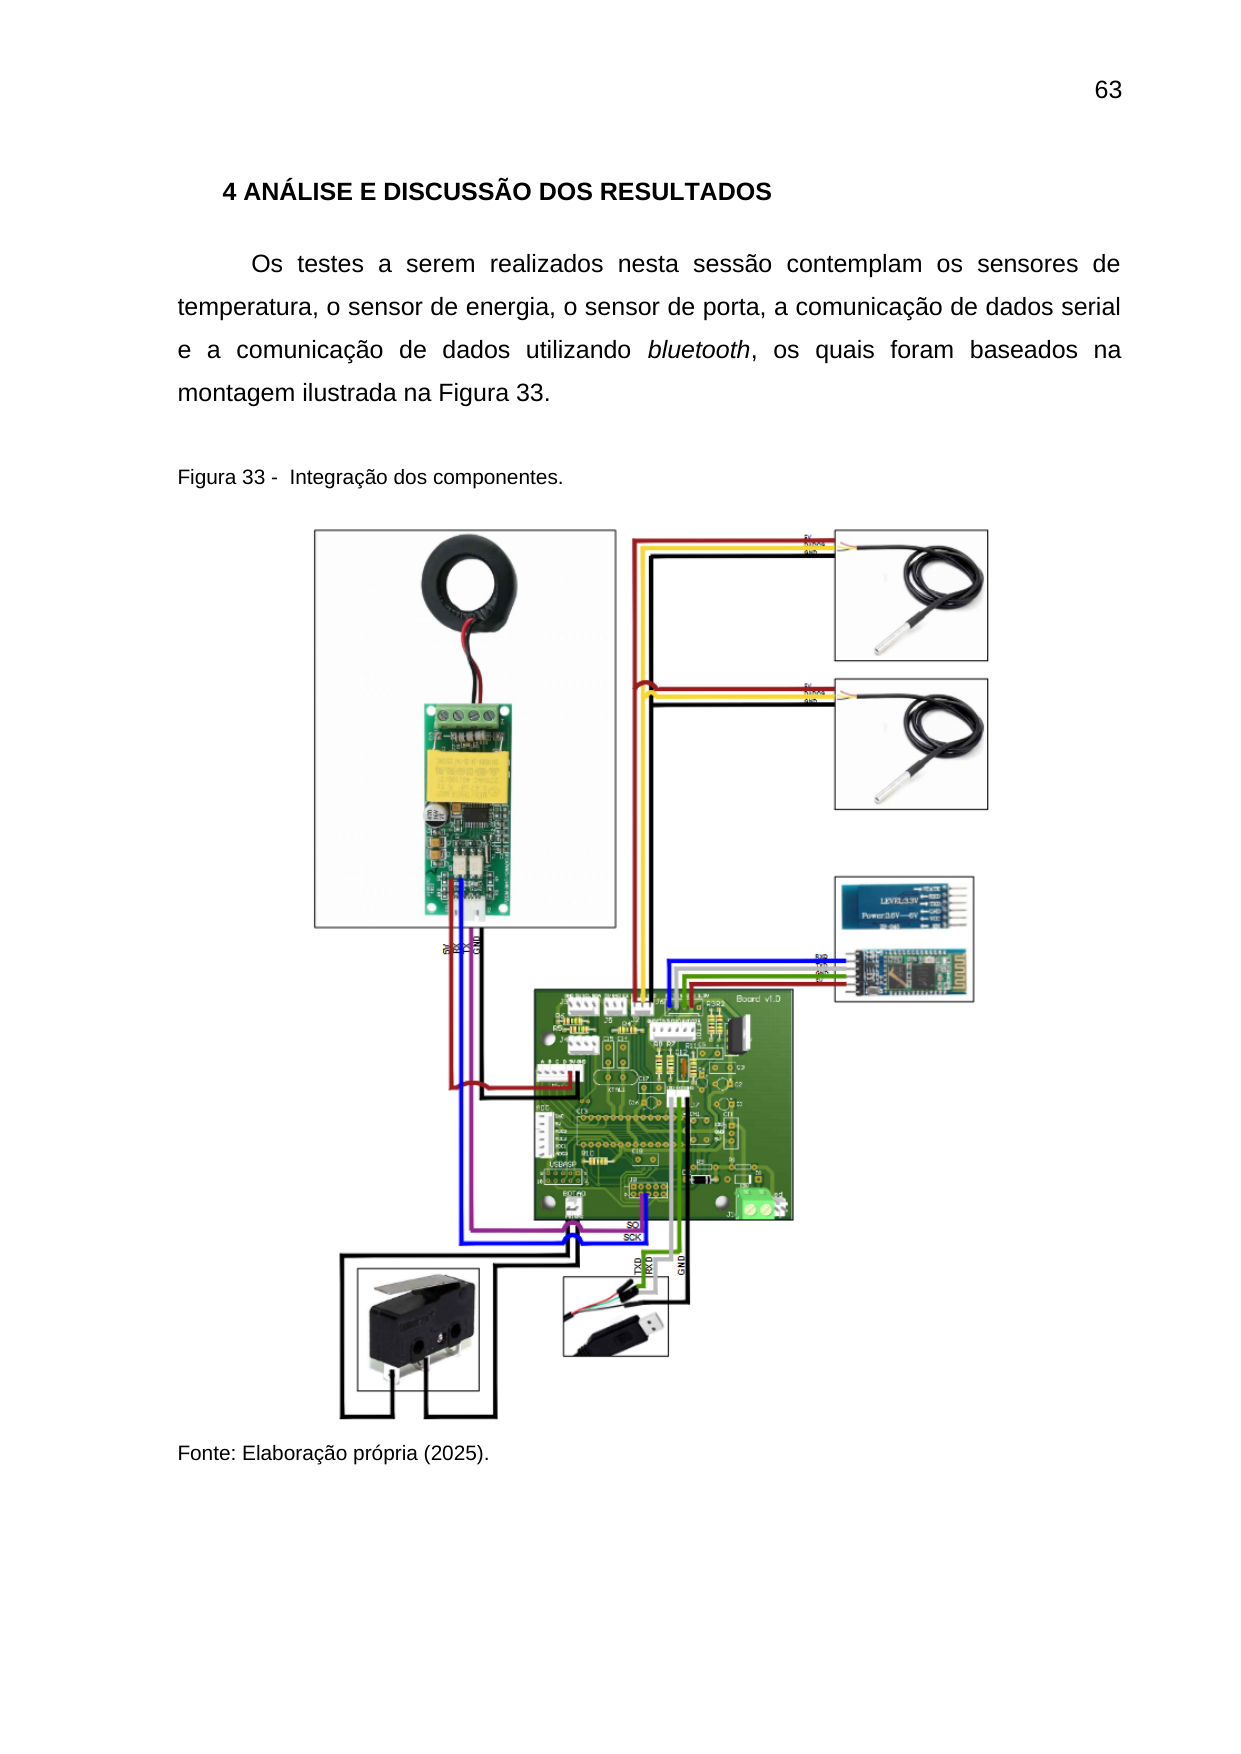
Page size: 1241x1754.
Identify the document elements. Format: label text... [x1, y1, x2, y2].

subtitle 4 ANÁLISE E DISCUSSÃO DOS RESULTADOS [222, 177, 1122, 206]
text Os testes a serem realizados nesta sessão contemplam os sensores de temperatura, o sensor de energia, o sensor de porta, a comunicação de dados serial e a comunicação de dados utilizando bluetooth, os quais foram baseados na montagem ilustrada na Figura 33. [177, 249, 1122, 407]
text Fonte: Elaboração própria (2025). [177, 1441, 1122, 1465]
subtitle Figura 33 - Integração dos componentes. [177, 465, 1122, 489]
picture [294, 517, 1005, 1437]
